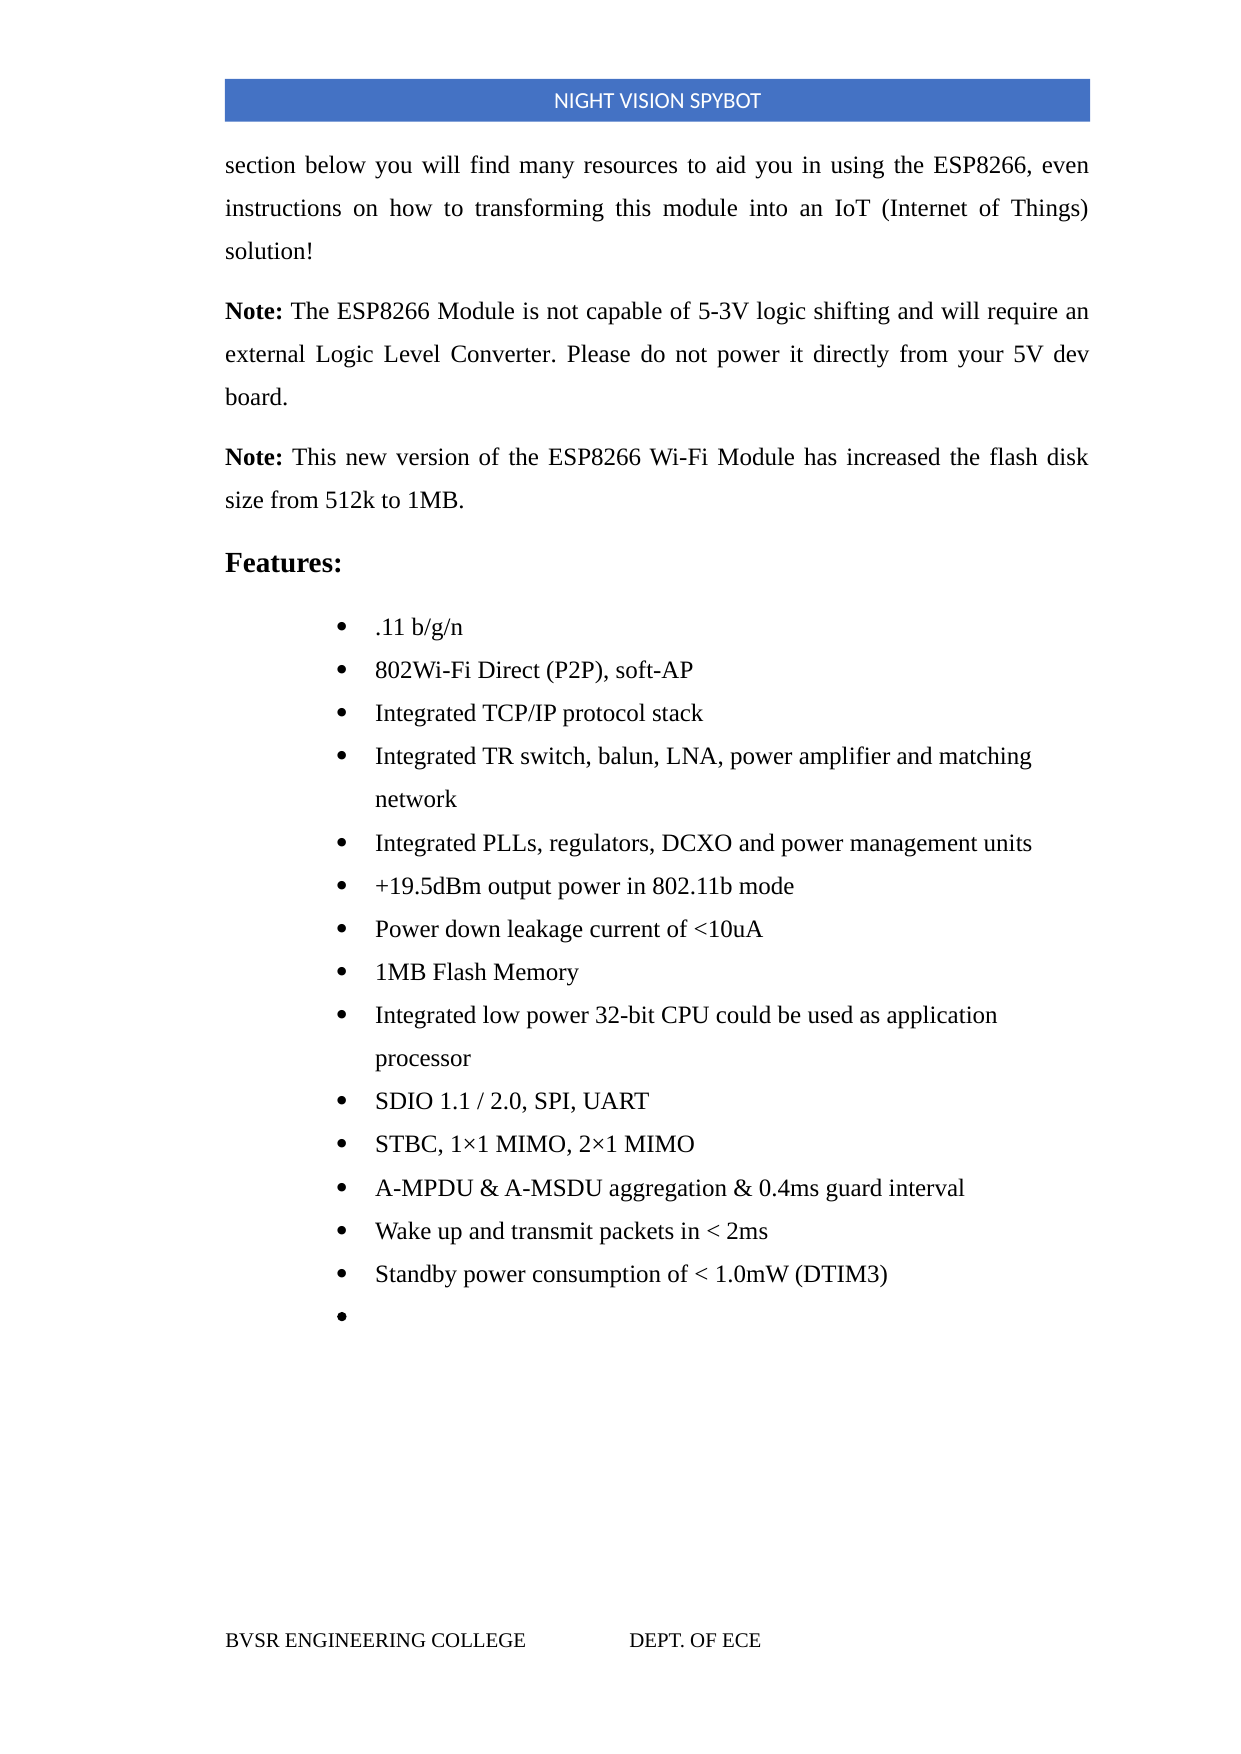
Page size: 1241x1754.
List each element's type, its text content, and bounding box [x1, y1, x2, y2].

list Power down leakage current of <10uA [337, 914, 1090, 943]
list Integrated PLLs, regulators, DCXO and power management units [337, 828, 1090, 856]
list .11 b/g/n [337, 612, 1090, 641]
text Note: The ESP8266 Module is not capable of 5-3V logic shifting and will require an external Logic Level Converter. Please do not power it directly from your 5V dev board. [225, 296, 1090, 411]
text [225, 150, 1090, 265]
list A-MPDU & A-MSDU aggregation & 0.4ms guard interval [337, 1173, 1090, 1201]
text Note: This new version of the ESP8266 Wi-Fi Module has increased the flash disk size from 512k to 1MB. [225, 442, 1090, 514]
list Integrated low power 32-bit CPU could be used as application processor [337, 1000, 1090, 1072]
list 802Wi-Fi Direct (P2P), soft-AP [337, 655, 1090, 684]
list Integrated TCP/IP protocol stack [337, 698, 1090, 727]
list 1MB Flash Memory [337, 957, 1090, 986]
list Integrated TR switch, balun, LNA, power amplifier and matching network [337, 741, 1090, 813]
list +19.5dBm output power in 802.11b mode [337, 871, 1090, 899]
text Features: [225, 545, 1090, 578]
list STBC, 1×1 MIMO, 2×1 MIMO [337, 1129, 1090, 1158]
list Standby power consumption of < 1.0mW (DTIM3) [337, 1259, 1090, 1288]
list Wake up and transmit packets in < 2ms [337, 1216, 1090, 1244]
list SDIO 1.1 / 2.0, SPI, UART [337, 1086, 1090, 1115]
